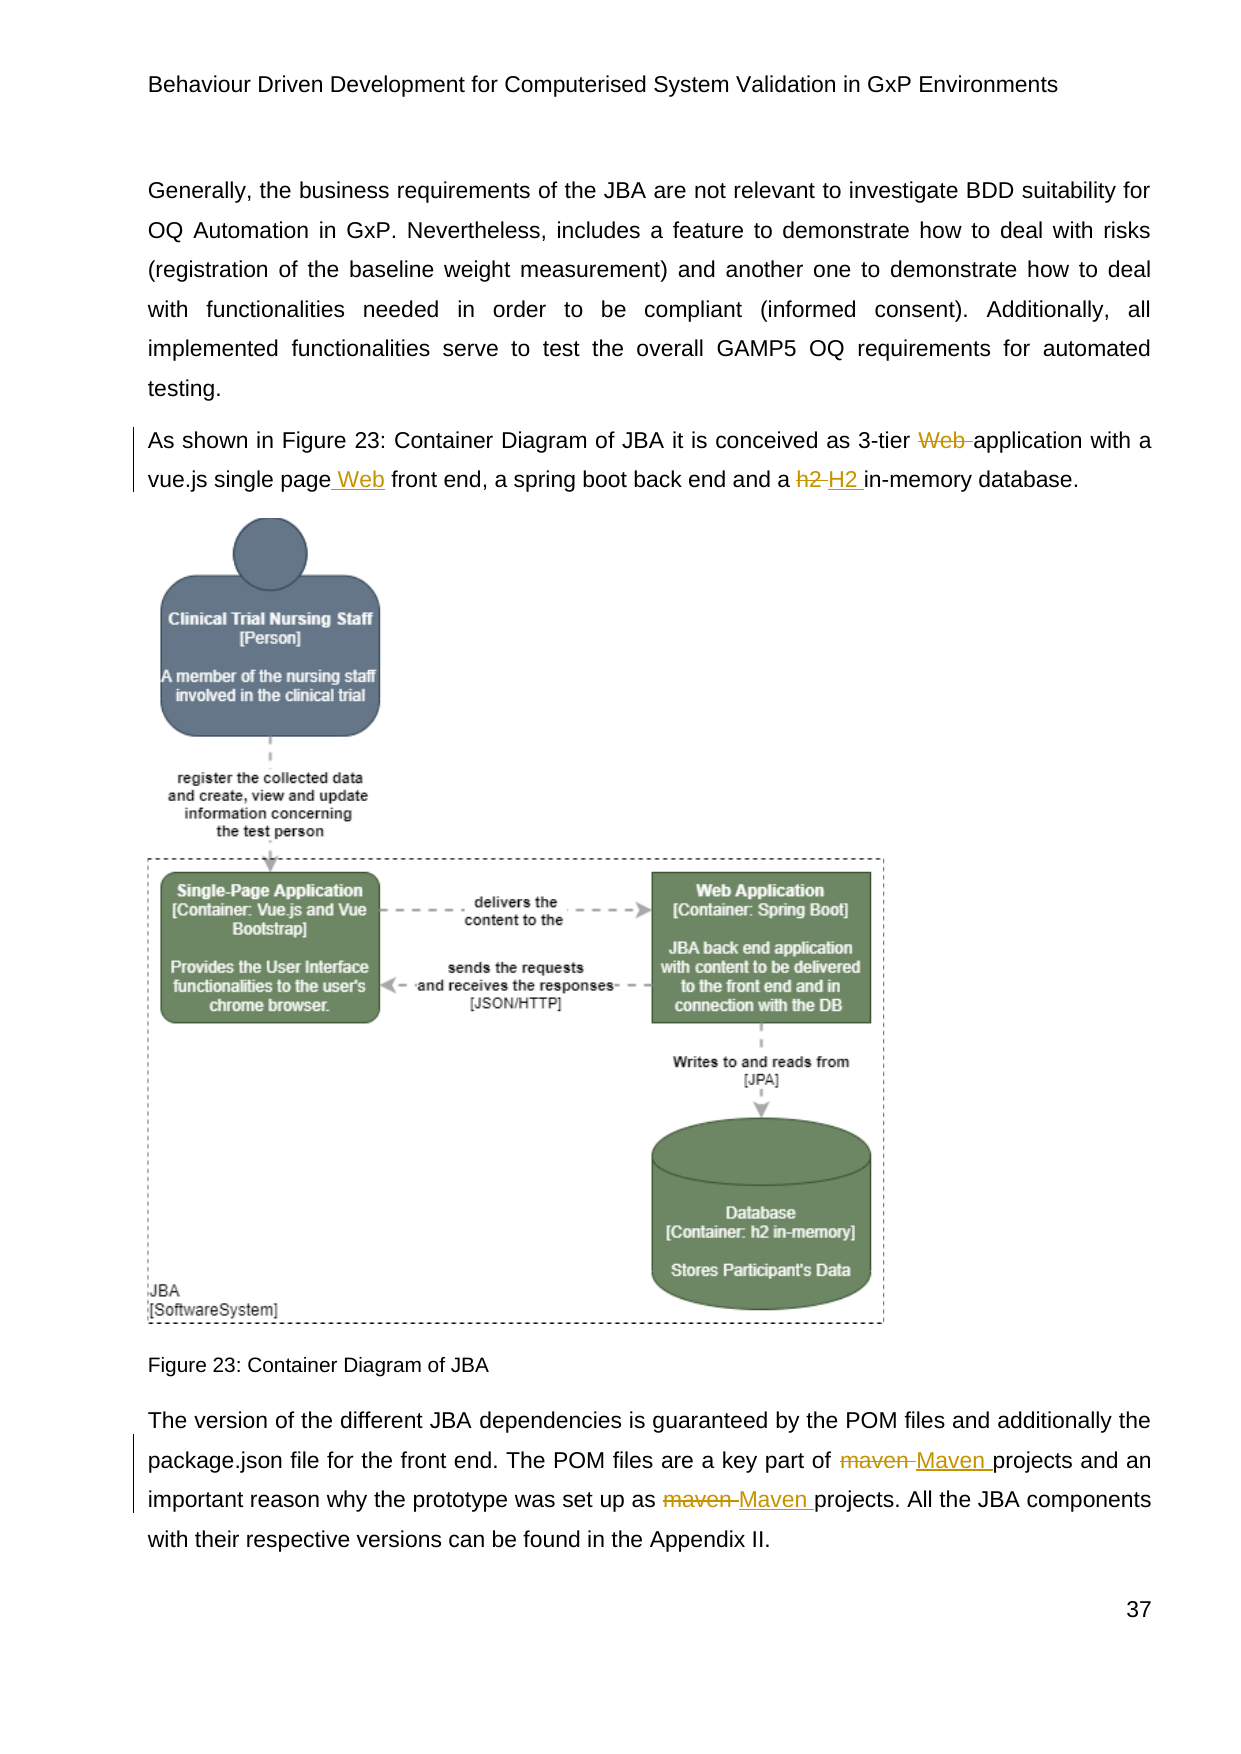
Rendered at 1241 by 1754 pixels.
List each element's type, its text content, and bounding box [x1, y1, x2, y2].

text Figure 23: Container Diagram of JBA [148, 1349, 1152, 1378]
text The version of the different JBA dependencies is guaranteed by the POM files and additionally the package.json file for the front end. The POM files are a key part of projects and an important reason why the prototype was set up as projects. All the JBA components with their respective versions can be found in the Appendix II. [148, 1407, 1152, 1552]
picture [147, 518, 885, 1324]
text Generally, the business requirements of the JBA are not relevant to investigate BDD suitability for OQ Automation in GxP. Nevertheless, includes a feature to demonstrate how to deal with risks (registration of the baseline weight measurement) and another one to demonstrate how to deal with functionalities needed in order to be compliant (informed consent). Additionally, all implemented functionalities serve to test the overall GAMP5 OQ requirements for automated testing. [148, 177, 1152, 401]
text As shown in Figure 23: Container Diagram of JBA it is conceived as 3-tier application with a vue.js single page front end, a spring boot back end and a in-memory database. [148, 427, 1152, 492]
